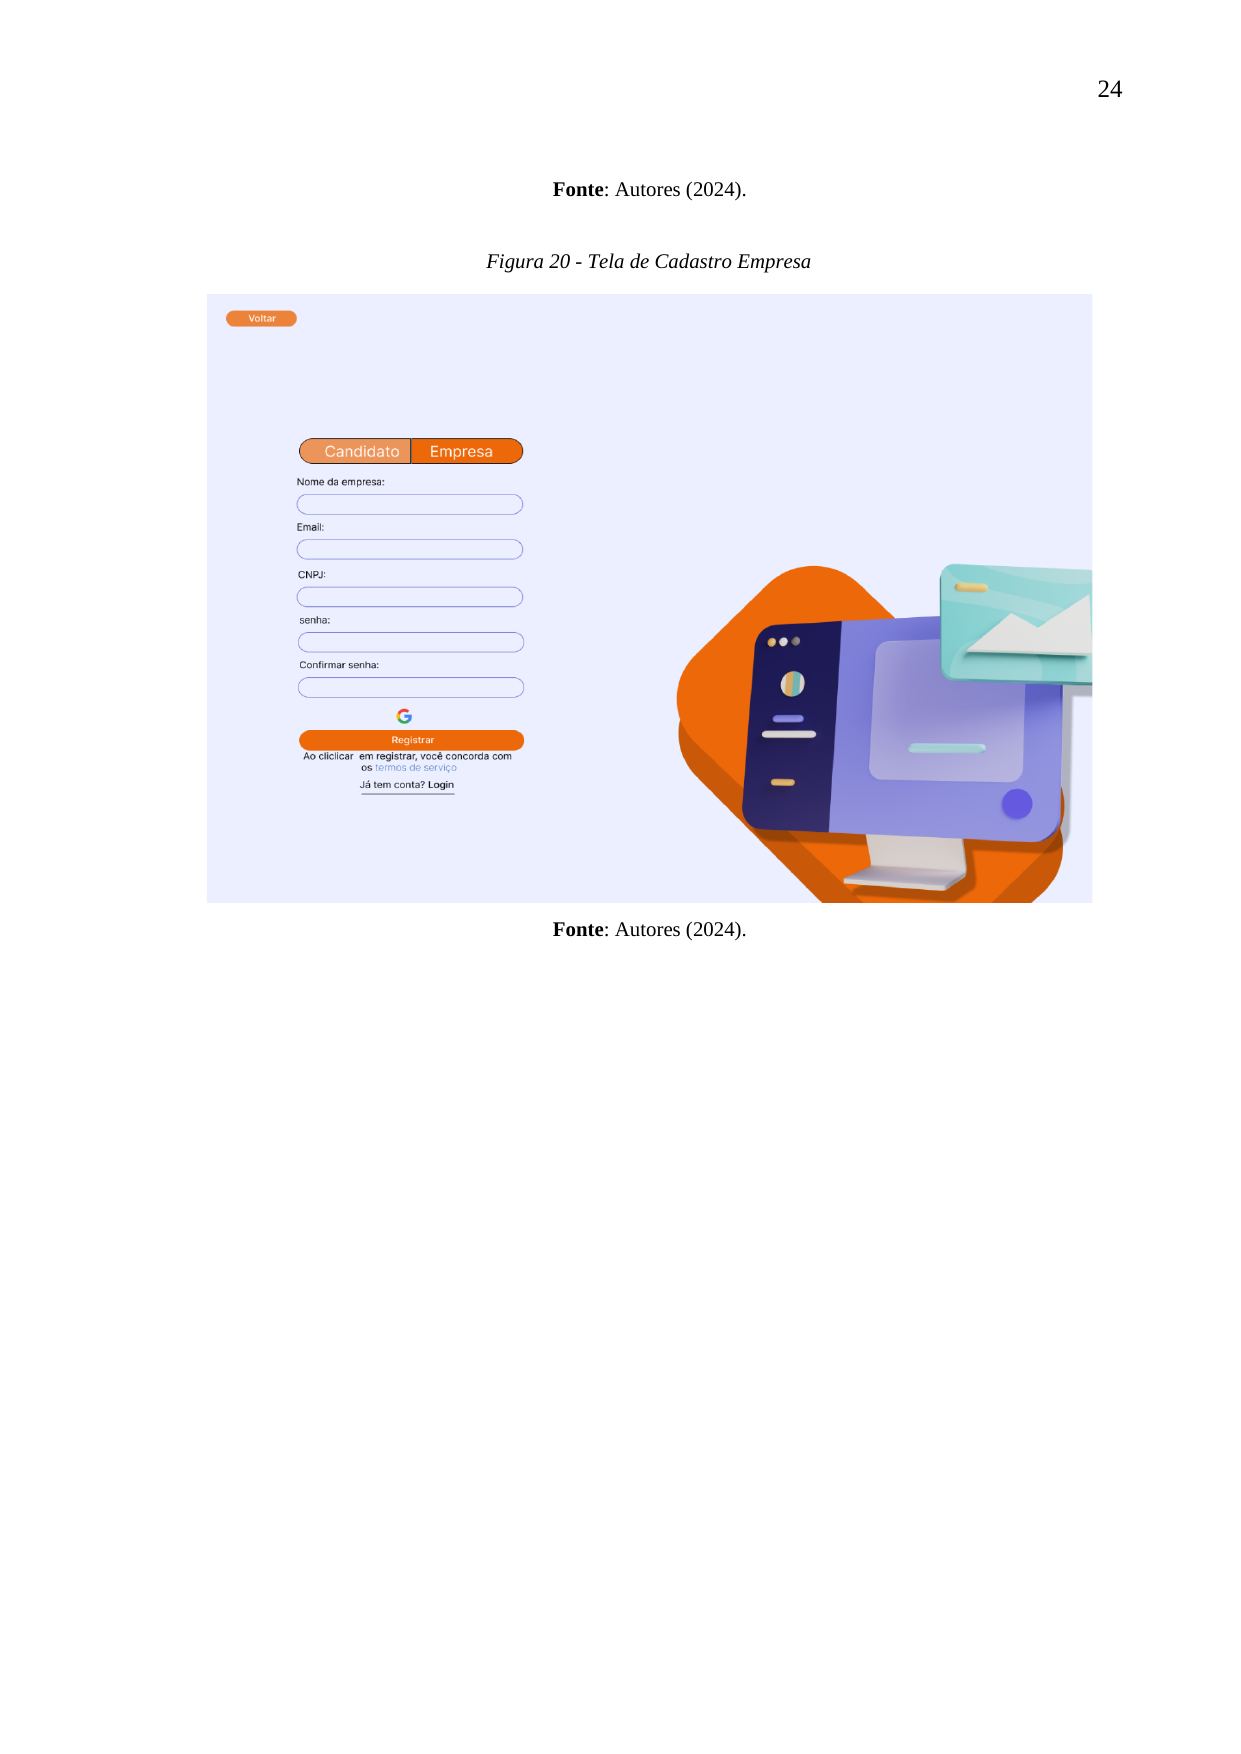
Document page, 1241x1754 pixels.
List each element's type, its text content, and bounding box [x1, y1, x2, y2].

text Figura 20 - Tela de Cadastro Empresa [177, 249, 1122, 273]
text Fonte: Autores (2024). [177, 177, 1122, 201]
text Fonte: Autores (2024). [177, 917, 1122, 941]
picture [206, 294, 1093, 903]
